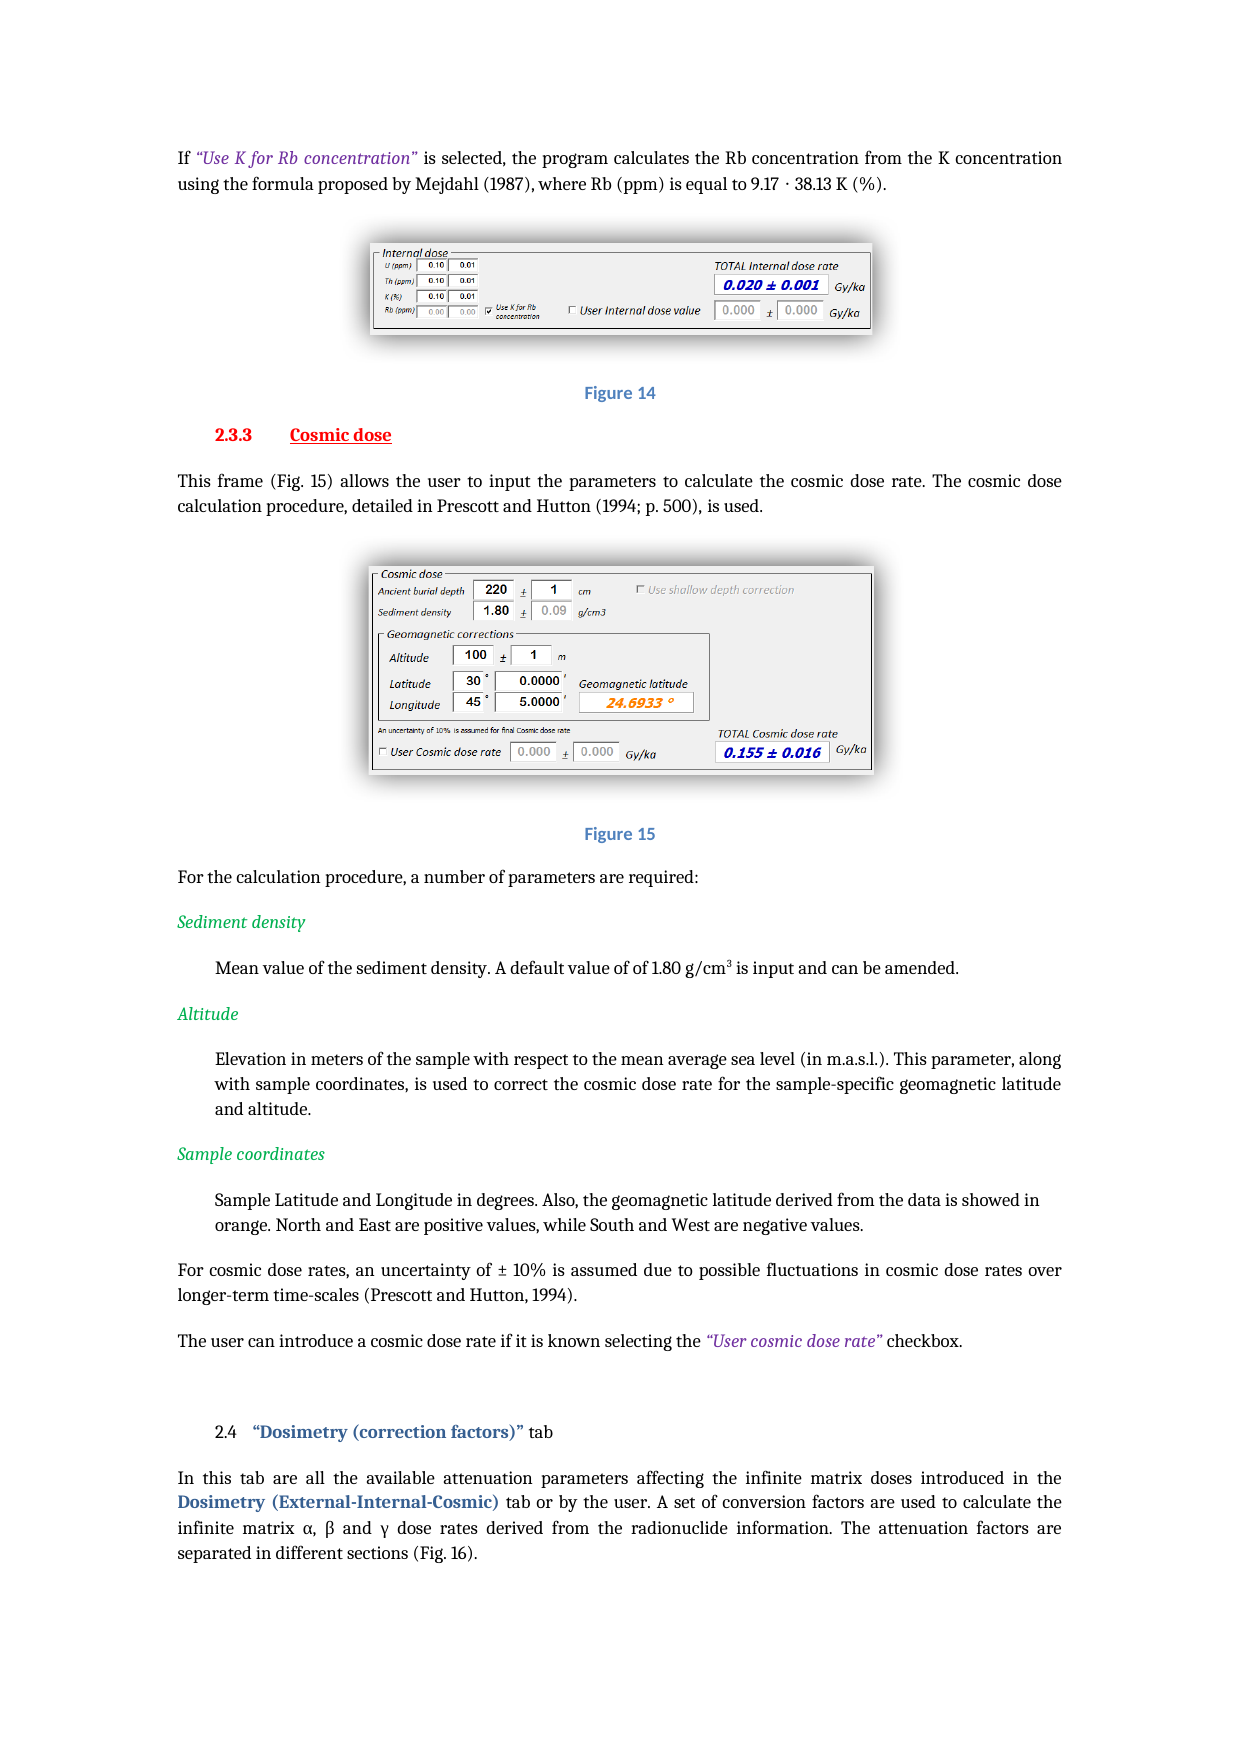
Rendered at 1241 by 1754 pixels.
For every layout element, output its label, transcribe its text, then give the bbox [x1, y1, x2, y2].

text Figure 14 [177, 381, 1063, 404]
picture [370, 243, 873, 335]
text Sediment density [177, 912, 1063, 933]
text Figure 15 [177, 822, 1063, 845]
text Elevation in meters of the sample with respect to the mean average sea level (in m.a.s.l.). This parameter, along with sample coordinates, is used to correct the cosmic dose rate for the sample-specific geomagnetic latitude and altitude. [215, 1049, 1063, 1120]
text Sample coordinates [177, 1144, 1063, 1165]
text Mean value of the sediment density. A default value of of 1.80 g/cm3 is input and can be amended. [215, 957, 1063, 979]
text For the calculation procedure, a number of parameters are required: [177, 866, 1063, 888]
list “Dosimetry (correction factors)” tab [215, 1422, 1063, 1443]
text Sample Latitude and Longitude in degrees. Also, the geomagnetic latitude derived from the data is showed in orange. North and East are positive values, while South and West are negative values. [215, 1189, 1063, 1236]
text The user can introduce a cosmic dose rate if it is known selecting the “User cosmic dose rate” checkbox. [177, 1330, 1063, 1352]
list Cosmic dose [215, 425, 1063, 447]
text For cosmic dose rates, an uncertainty of ± 10% is assumed due to possible fluctuations in cosmic dose rates over longer-term time-scales (Prescott and Hutton, 1994). [177, 1260, 1063, 1306]
picture [368, 566, 874, 775]
text This frame (Fig. 15) allows the user to input the parameters to calculate the cosmic dose rate. The cosmic dose calculation procedure, detailed in Prescott and Hutton (1994; p. 500), is used. [177, 471, 1063, 517]
text Altitude [177, 1003, 1063, 1024]
text In this tab are all the available attenuation parameters affecting the infinite matrix doses introduced in the Dosimetry (External-Internal-Cosmic) tab or by the user. A set of conversion factors are used to calculate the infinite matrix α, β and γ dose rates derived from the radionuclide information. The attenuation factors are separated in different sections (Fig. 16). [177, 1467, 1063, 1564]
